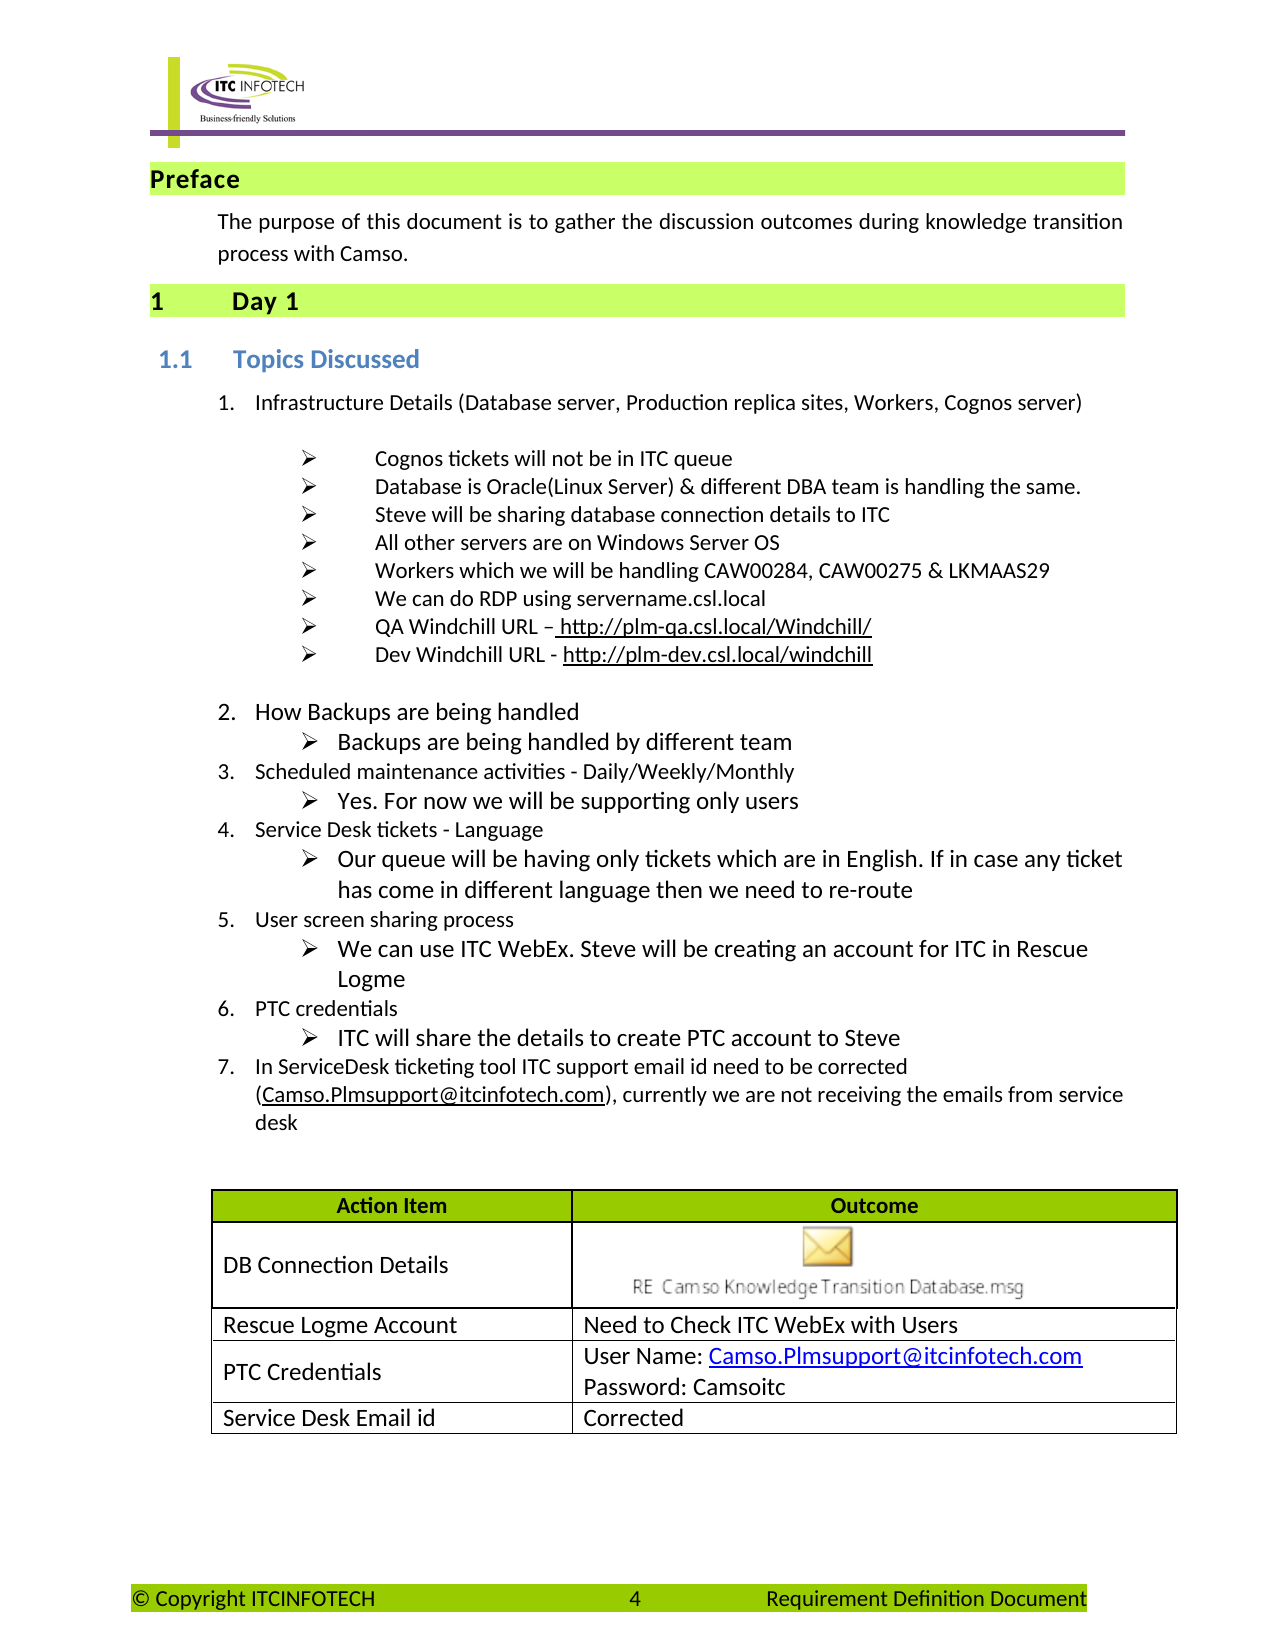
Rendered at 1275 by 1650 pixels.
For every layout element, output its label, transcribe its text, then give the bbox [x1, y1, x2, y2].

list All other servers are on Windows Server OS [300, 528, 1125, 556]
table_cell Need to Check ITC WebEx with Users [573, 1307, 1176, 1339]
subtitle Preface [150, 162, 1125, 195]
list Service Desk tickets - Language [217, 816, 1125, 844]
list We can use ITC WebEx. Steve will be creating an account for ITC in Rescue Logme [300, 933, 1125, 994]
list Database is Oracle(Linux Server) & different DBA team is handling the same. [300, 472, 1125, 500]
table_header Outcome [573, 1191, 1176, 1221]
table_cell User Name: Camso.Plmsupport@itcinfotech.com Password: Camsoitc [573, 1340, 1176, 1402]
list PTC credentials [217, 994, 1125, 1022]
list Yes. For now we will be supporting only users [300, 785, 1125, 816]
list Steve will be sharing database connection details to ITC [300, 500, 1125, 528]
picture [150, 56, 1125, 150]
table_header Action Item [213, 1191, 571, 1221]
list QA Windchill URL – http://plm-qa.csl.local/Windchill/ [300, 612, 1125, 640]
list Backups are being handled by different team [300, 727, 1125, 757]
table_cell Corrected [573, 1402, 1176, 1433]
text The purpose of this document is to gather the discussion outcomes during knowledge transition process with Camso. [217, 207, 1125, 268]
list Our queue will be having only tickets which are in English. If in case any ticket has come in different language then we need to re-route [300, 844, 1125, 905]
list Cognos tickets will not be in ITC queue [300, 444, 1125, 472]
list Scheduled maintenance activities - Daily/Weekly/Monthly [217, 757, 1125, 785]
list In ServiceDesk ticketing tool ITC support email id need to be corrected (Camso.Plmsupport@itcinfotech.com), currently we are not receiving the emails from service desk [217, 1052, 1125, 1136]
list Infrastructure Details (Database server, Production replica sites, Workers, Cognos server) [217, 388, 1125, 416]
list ITC will share the details to create PTC account to Steve [300, 1022, 1125, 1052]
subtitle Day 1 [150, 284, 1125, 317]
list User screen sharing process [217, 905, 1125, 933]
list How Backups are being handled [217, 696, 1125, 727]
list Dev Windchill URL - http://plm-dev.csl.local/windchill [300, 640, 1125, 668]
table_cell Rescue Logme Account [212, 1309, 572, 1339]
table_cell [573, 1223, 1176, 1307]
list Workers which we will be handling CAW00284, CAW00275 & LKMAAS29 [300, 556, 1125, 584]
subtitle Topics Discussed [158, 342, 1125, 375]
table_cell Service Desk Email id [212, 1402, 572, 1433]
list We can do RDP using servername.csl.local [300, 584, 1125, 612]
table_cell PTC Credentials [212, 1340, 572, 1402]
table_cell DB Connection Details [213, 1223, 571, 1307]
